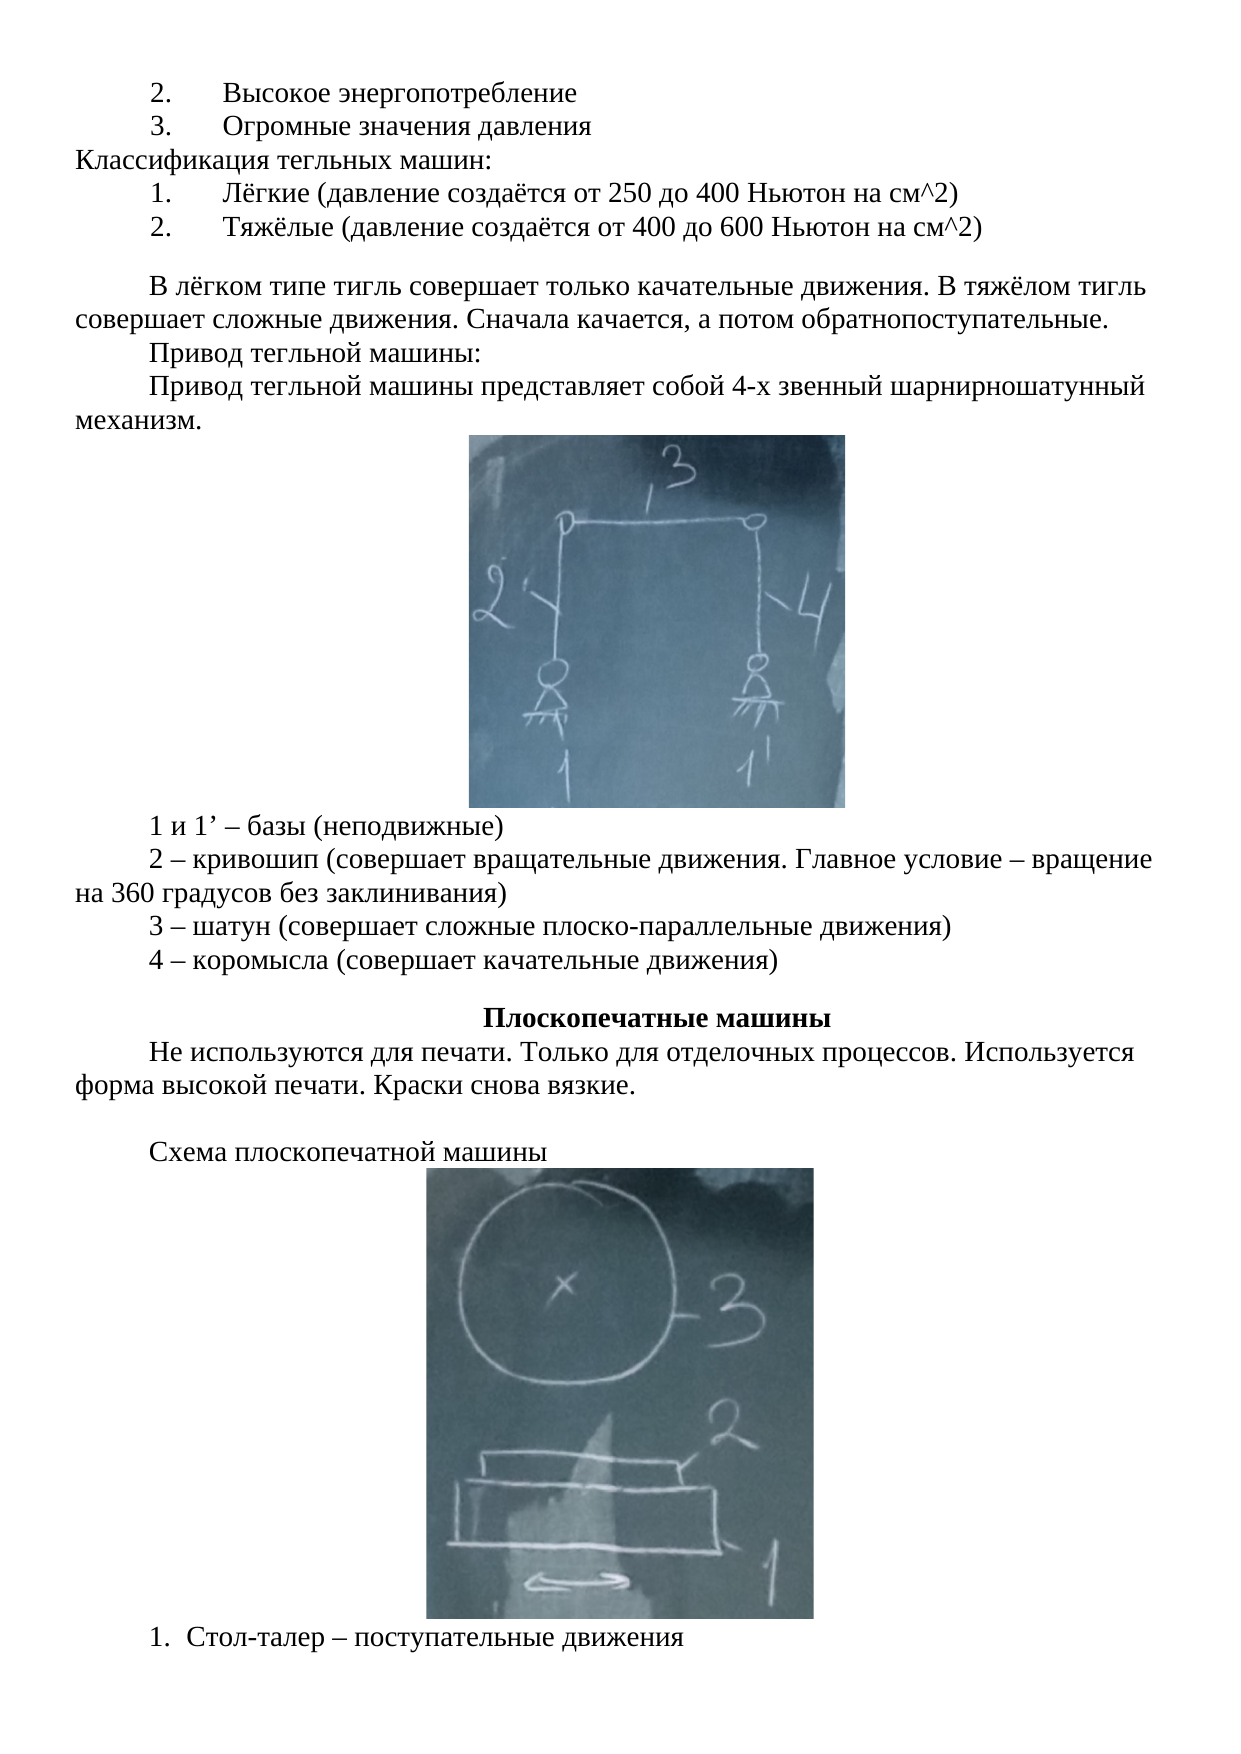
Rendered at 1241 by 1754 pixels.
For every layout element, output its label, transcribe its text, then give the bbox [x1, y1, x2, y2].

text Схема плоскопечатной машины [75, 1134, 1165, 1168]
text 1 и 1’ – базы (неподвижные) [75, 808, 1165, 841]
list Огромные значения давления [150, 108, 1165, 142]
picture [426, 1168, 814, 1619]
list Стол-талер – поступательные движения [149, 1619, 1165, 1652]
text 4 – коромысла (совершает качательные движения) [75, 942, 1165, 975]
text 3 – шатун (совершает сложные плоско-параллельные движения) [75, 908, 1165, 942]
text Привод тегльной машины: [75, 335, 1165, 368]
text Привод тегльной машины представляет собой 4-х звенный шарнирношатунный механизм. [75, 368, 1165, 435]
text В лёгком типе тигль совершает только качательные движения. В тяжёлом тигль совершает сложные движения. Сначала качается, а потом обратнопоступательные. [75, 268, 1165, 335]
list Тяжёлые (давление создаётся от 400 до 600 Ньютон на см^2) [150, 209, 1165, 243]
picture [468, 435, 846, 808]
text Не используются для печати. Только для отделочных процессов. Используется форма высокой печати. Краски снова вязкие. [75, 1034, 1165, 1101]
text Классификация тегльных машин: [75, 142, 1165, 176]
list Лёгкие (давление создаётся от 250 до 400 Ньютон на см^2) [150, 176, 1165, 209]
text 2 – кривошип (совершает вращательные движения. Главное условие – вращение на 360 градусов без заклинивания) [75, 841, 1165, 908]
text Плоскопечатные машины [75, 1000, 1165, 1034]
list Высокое энергопотребление [150, 75, 1165, 108]
